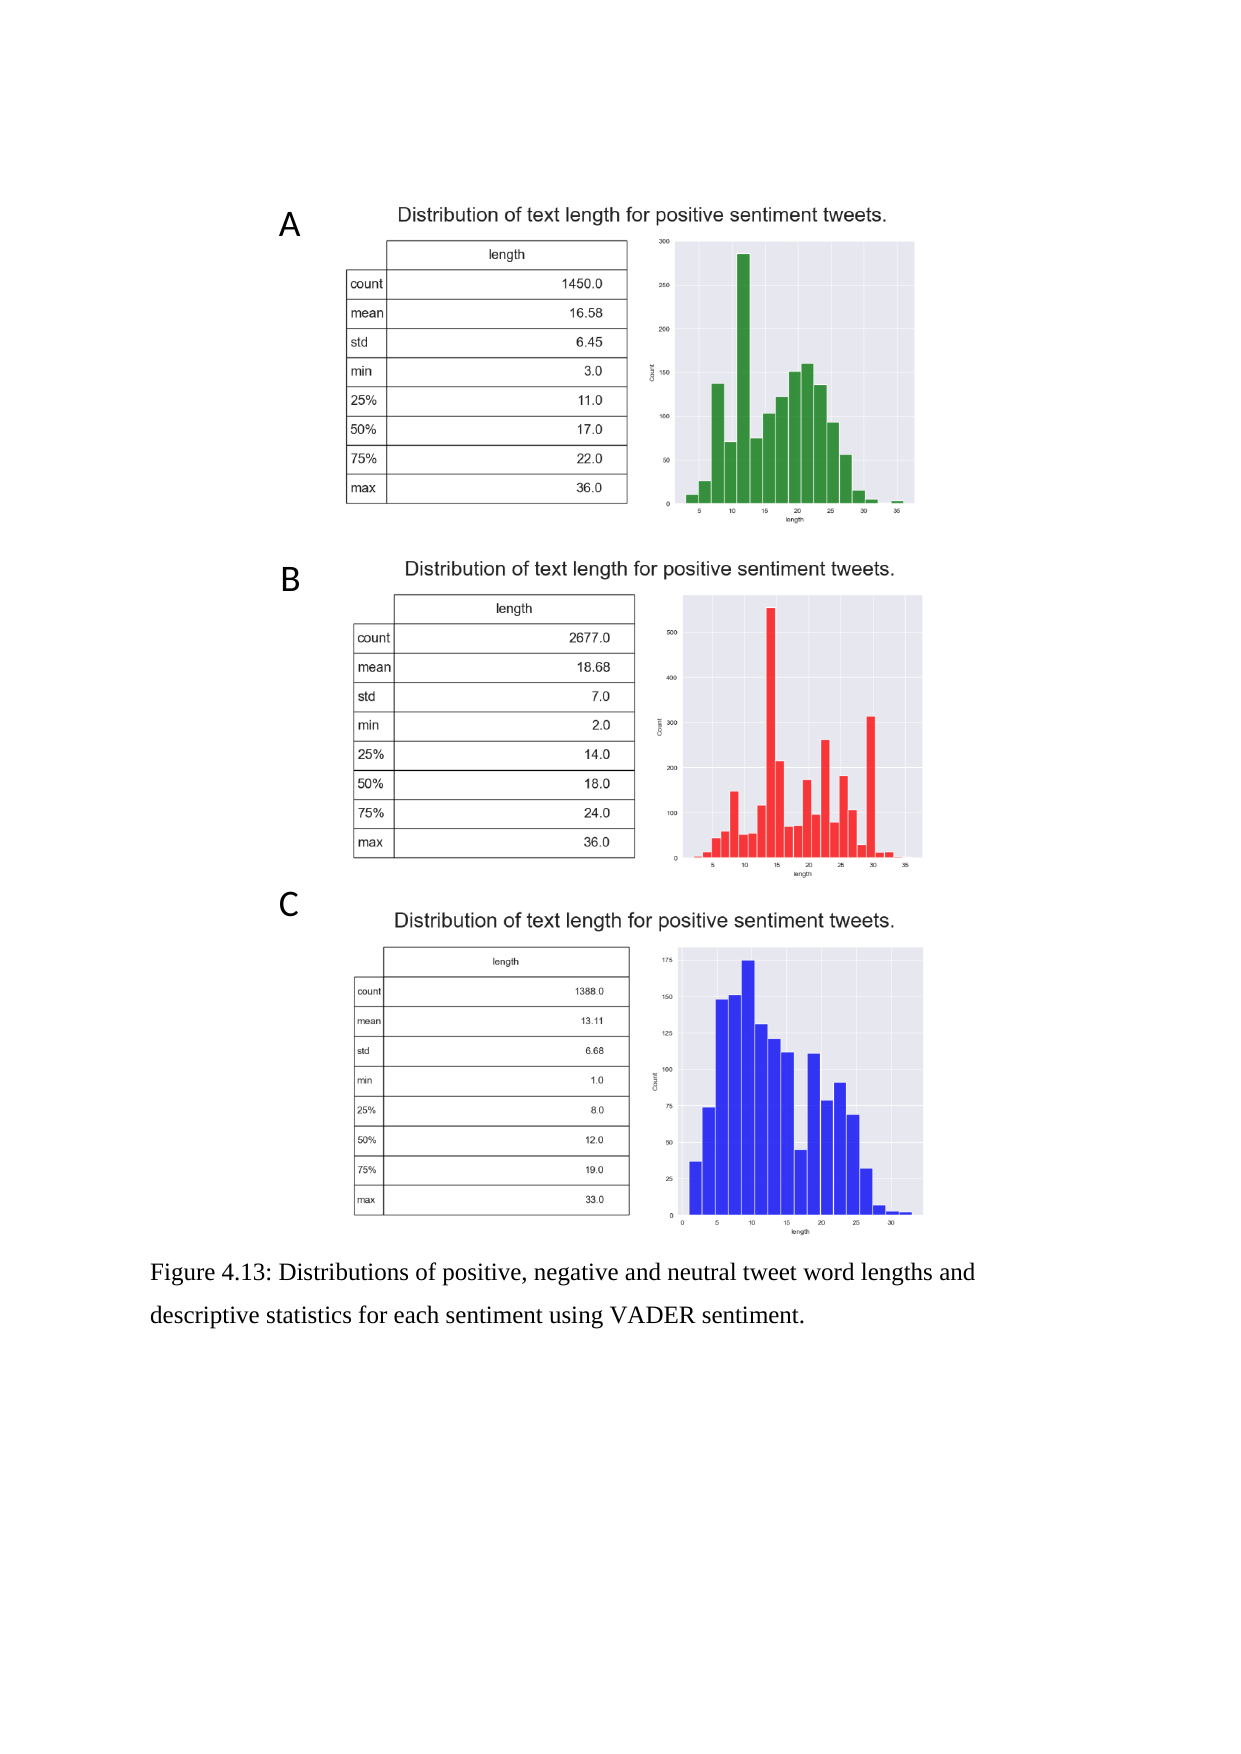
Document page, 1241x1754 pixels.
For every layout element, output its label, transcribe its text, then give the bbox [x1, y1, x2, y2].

picture [330, 200, 924, 529]
picture [346, 906, 938, 1240]
text Figure 4.13: Distributions of positive, negative and neutral tweet word lengths and descriptive statistics for each sentiment using VADER sentiment. [150, 1257, 1090, 1329]
picture [346, 554, 932, 881]
